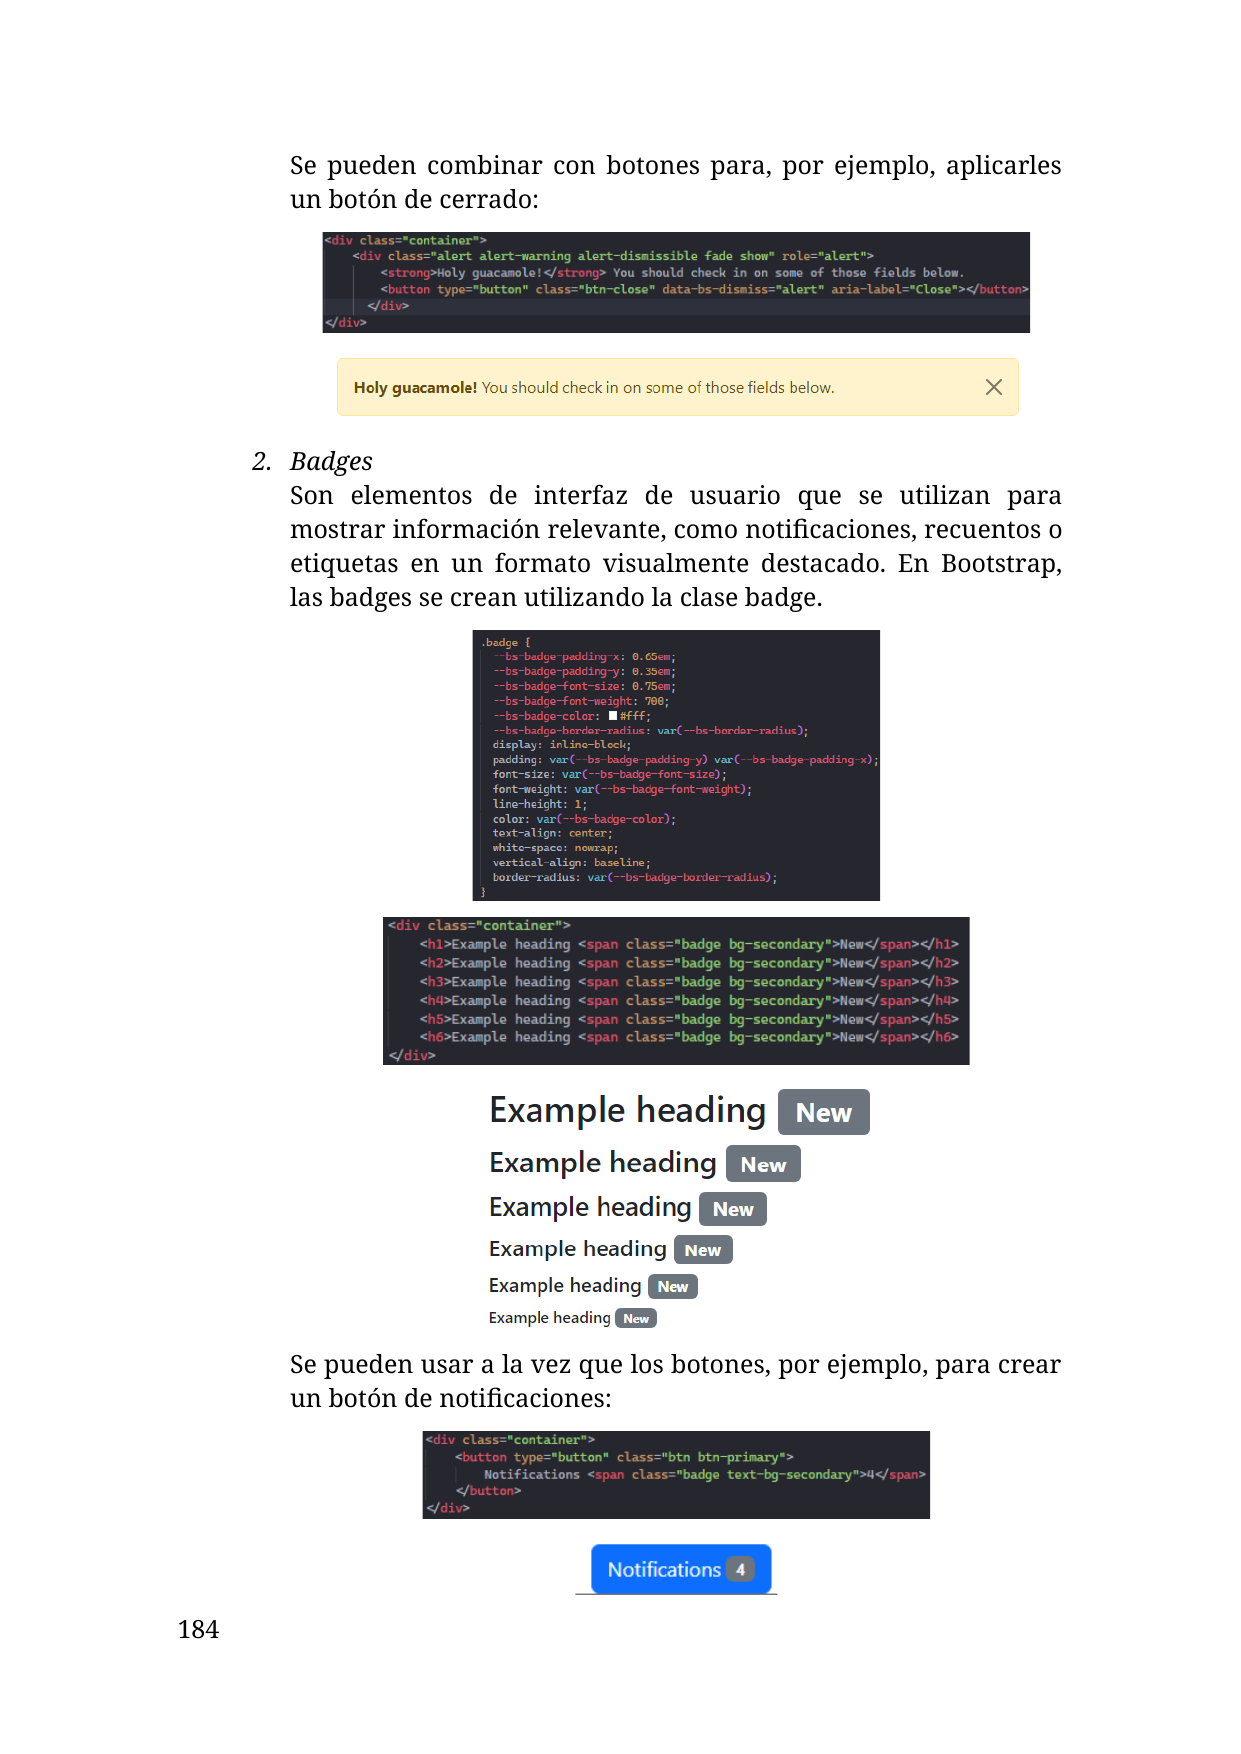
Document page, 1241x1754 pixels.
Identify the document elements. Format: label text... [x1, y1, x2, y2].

text Se pueden combinar con botones para, por ejemplo, aplicarles un botón de cerrado: [290, 148, 1063, 216]
picture [472, 630, 880, 901]
picture [383, 917, 970, 1065]
list Badges [252, 444, 1063, 478]
picture [473, 1081, 880, 1330]
picture [322, 232, 1030, 333]
picture [422, 1431, 931, 1519]
text Son elementos de interfaz de usuario que se utilizan para mostrar información relevante, como notificaciones, recuentos o etiquetas en un formato visualmente destacado. En Bootstrap, las badges se crean utilizando la clase badge. [290, 478, 1063, 614]
picture [326, 348, 1027, 427]
picture [575, 1535, 778, 1595]
text Se pueden usar a la vez que los botones, por ejemplo, para crear un botón de notificaciones: [290, 1346, 1063, 1414]
